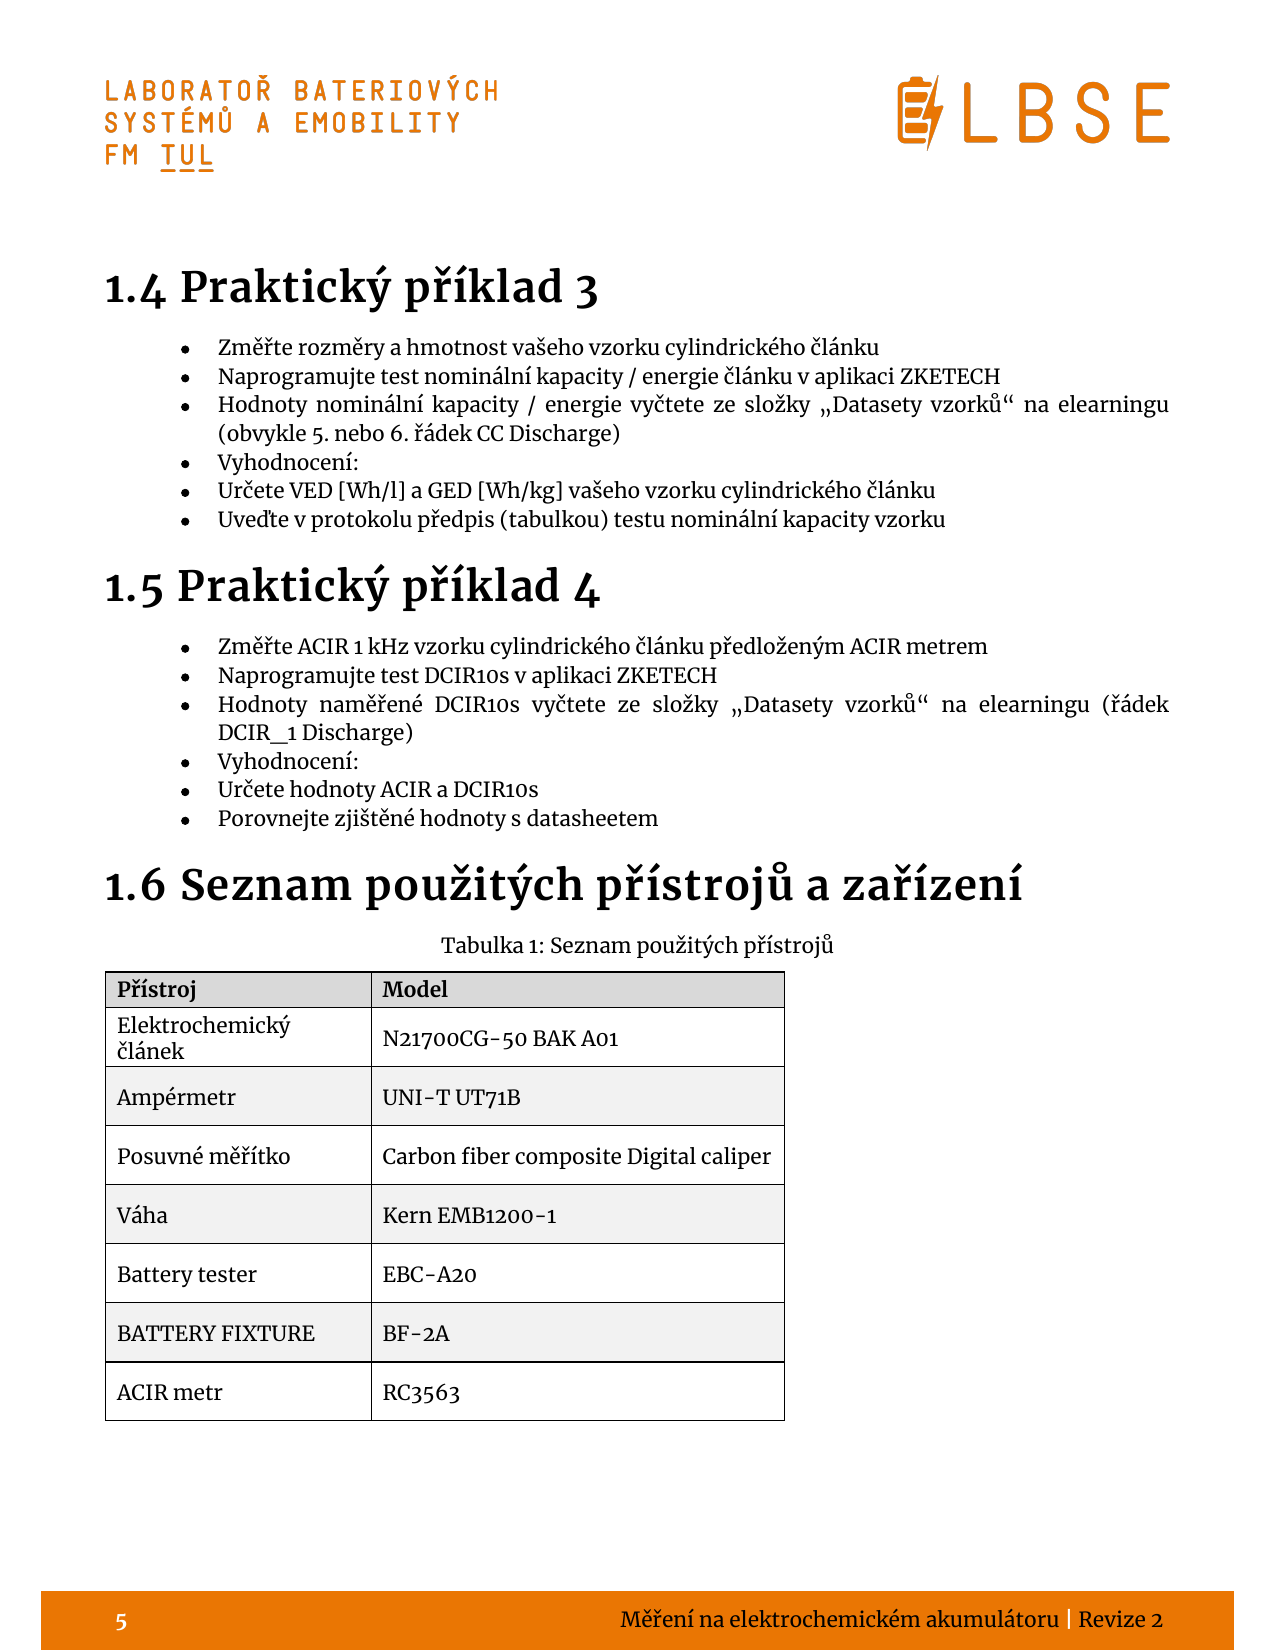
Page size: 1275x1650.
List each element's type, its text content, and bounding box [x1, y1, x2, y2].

table_cell Kern EMB1200-1 [372, 1185, 784, 1243]
table_cell Posuvné měřítko [106, 1126, 371, 1184]
table_header Model [372, 973, 784, 1007]
subtitle Praktický příklad 3 [105, 261, 1170, 314]
picture [105, 75, 497, 172]
table_cell Battery tester [106, 1244, 371, 1302]
table_cell Carbon fiber composite Digital caliper [372, 1126, 784, 1184]
list Změřte ACIR 1 kHz vzorku cylindrického článku předloženým ACIR metrem [180, 633, 1170, 660]
list Uveďte v protokolu předpis (tabulkou) testu nominální kapacity vzorku [180, 507, 1170, 533]
table_cell BATTERY FIXTURE [106, 1303, 371, 1361]
table_cell EBC-A20 [372, 1244, 784, 1302]
list Hodnoty nominální kapacity / energie vyčtete ze složky „Datasety vzorků“ na elearningu (obvykle 5. nebo 6. řádek CC Discharge) [180, 392, 1170, 447]
table_cell ACIR metr [106, 1363, 371, 1420]
text Tabulka 1: Seznam použitých přístrojů [105, 933, 1170, 959]
list Vyhodnocení: [180, 449, 1170, 476]
table_cell BF-2A [372, 1303, 784, 1361]
list Určete hodnoty ACIR a DCIR10s [180, 777, 1170, 803]
list Hodnoty naměřené DCIR10s vyčtete ze složky „Datasety vzorků“ na elearningu (řádek DCIR_1 Discharge) [180, 691, 1170, 746]
table_cell Váha [106, 1185, 371, 1243]
subtitle Seznam použitých přístrojů a zařízení [105, 859, 1170, 912]
picture [897, 75, 1170, 151]
table_cell RC3563 [372, 1363, 784, 1420]
table_cell UNI-T UT71B [372, 1067, 784, 1125]
subtitle Praktický příklad 4 [105, 560, 1170, 613]
list Porovnejte zjištěné hodnoty s datasheetem [180, 806, 1170, 832]
table_header Přístroj [106, 973, 371, 1007]
list Vyhodnocení: [180, 748, 1170, 775]
table_cell N21700CG-50 BAK A01 [372, 1008, 784, 1066]
list Změřte rozměry a hmotnost vašeho vzorku cylindrického článku [180, 334, 1170, 361]
table_cell Ampérmetr [106, 1067, 371, 1125]
table_cell Elektrochemický článek [106, 1008, 371, 1066]
list Určete VED [Wh/l] a GED [Wh/kg] vašeho vzorku cylindrického článku [180, 478, 1170, 504]
list Naprogramujte test DCIR10s v aplikaci ZKETECH [180, 662, 1170, 689]
list Naprogramujte test nominální kapacity / energie článku v aplikaci ZKETECH [180, 363, 1170, 390]
